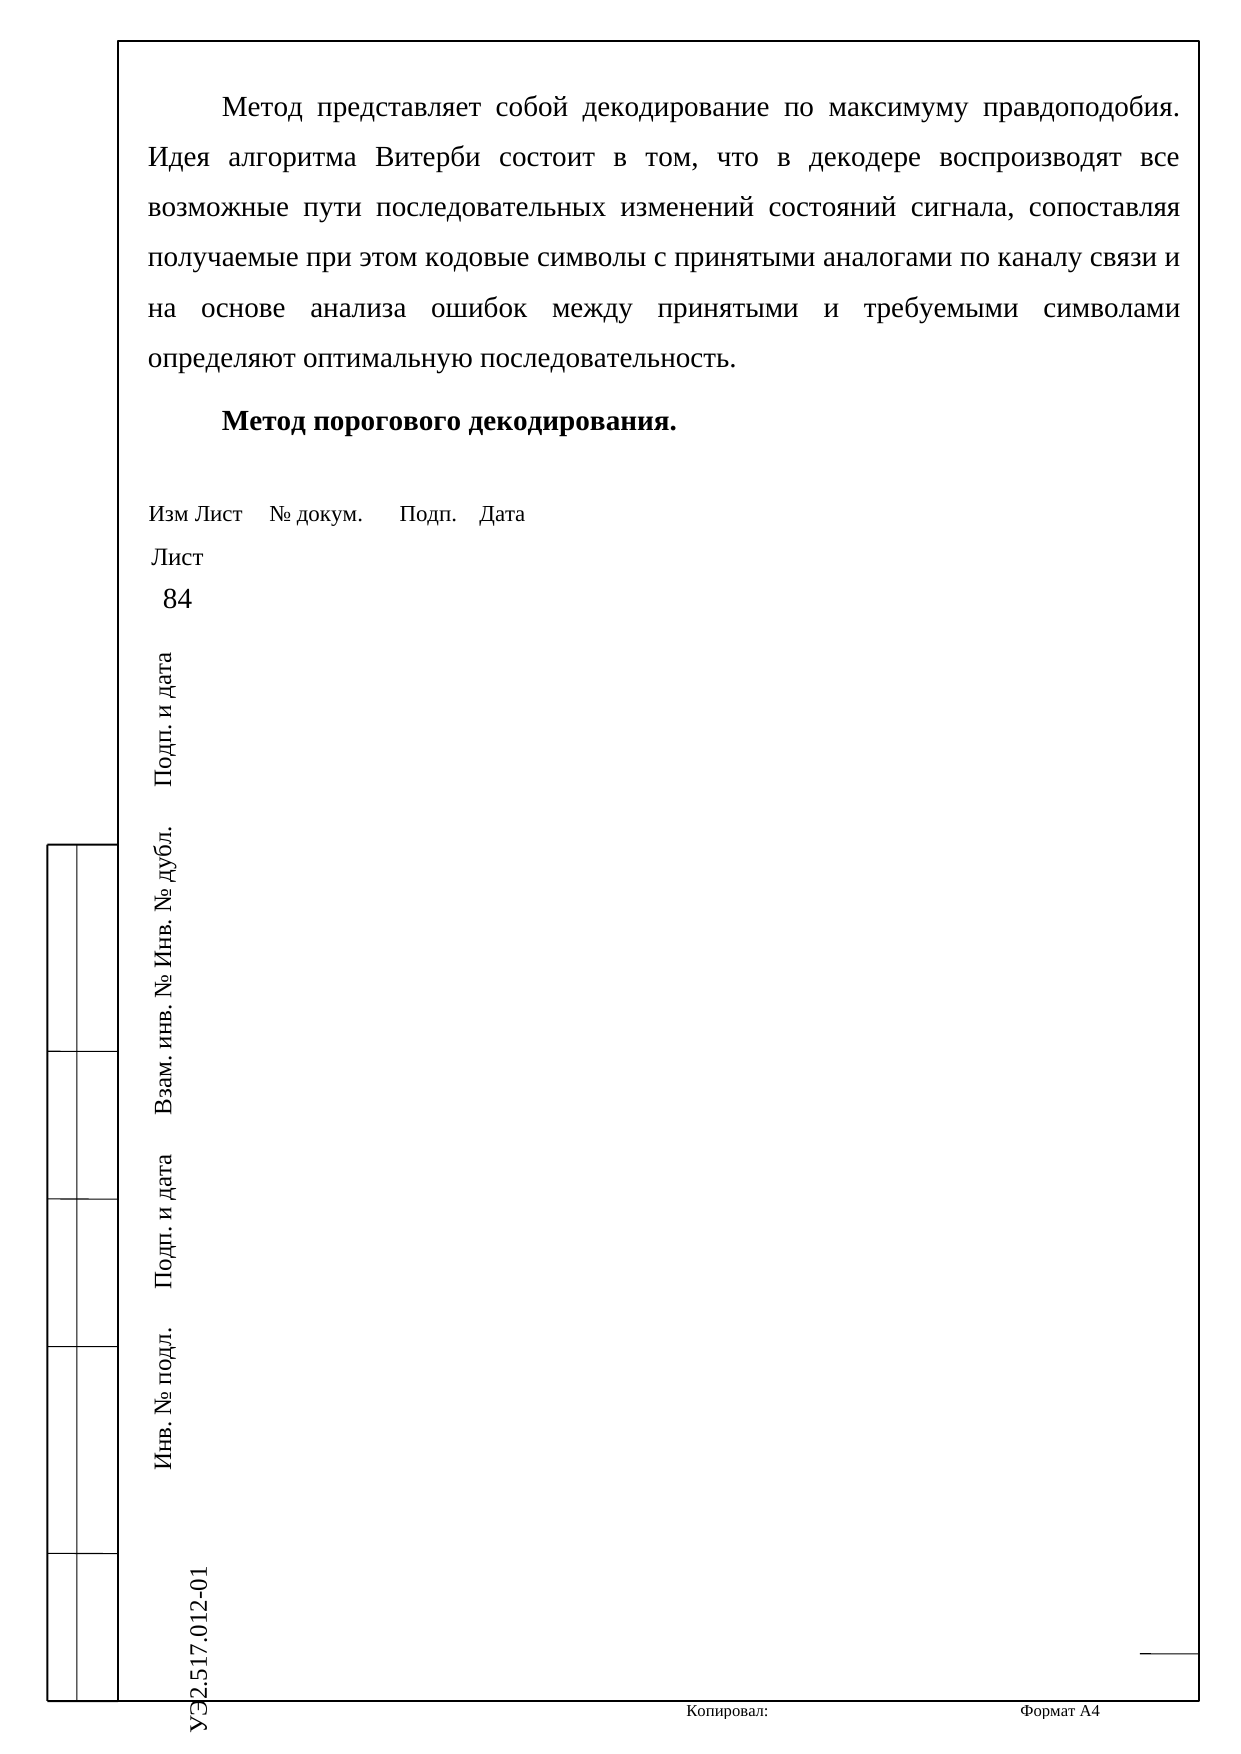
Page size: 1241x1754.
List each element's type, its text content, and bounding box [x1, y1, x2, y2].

text Метод порогового декодирования. [148, 403, 1181, 437]
text Метод представляет собой декодирование по максимуму правдоподобия. Идея алгоритма Витерби состоит в том, что в декодере воспроизводят все возможные пути последовательных изменений состояний сигнала, сопоставляя получаемые при этом кодовые символы с принятыми аналогами по каналу связи и на основе анализа ошибок между принятыми и требуемыми символами определяют оптимальную последовательность. [148, 89, 1181, 374]
